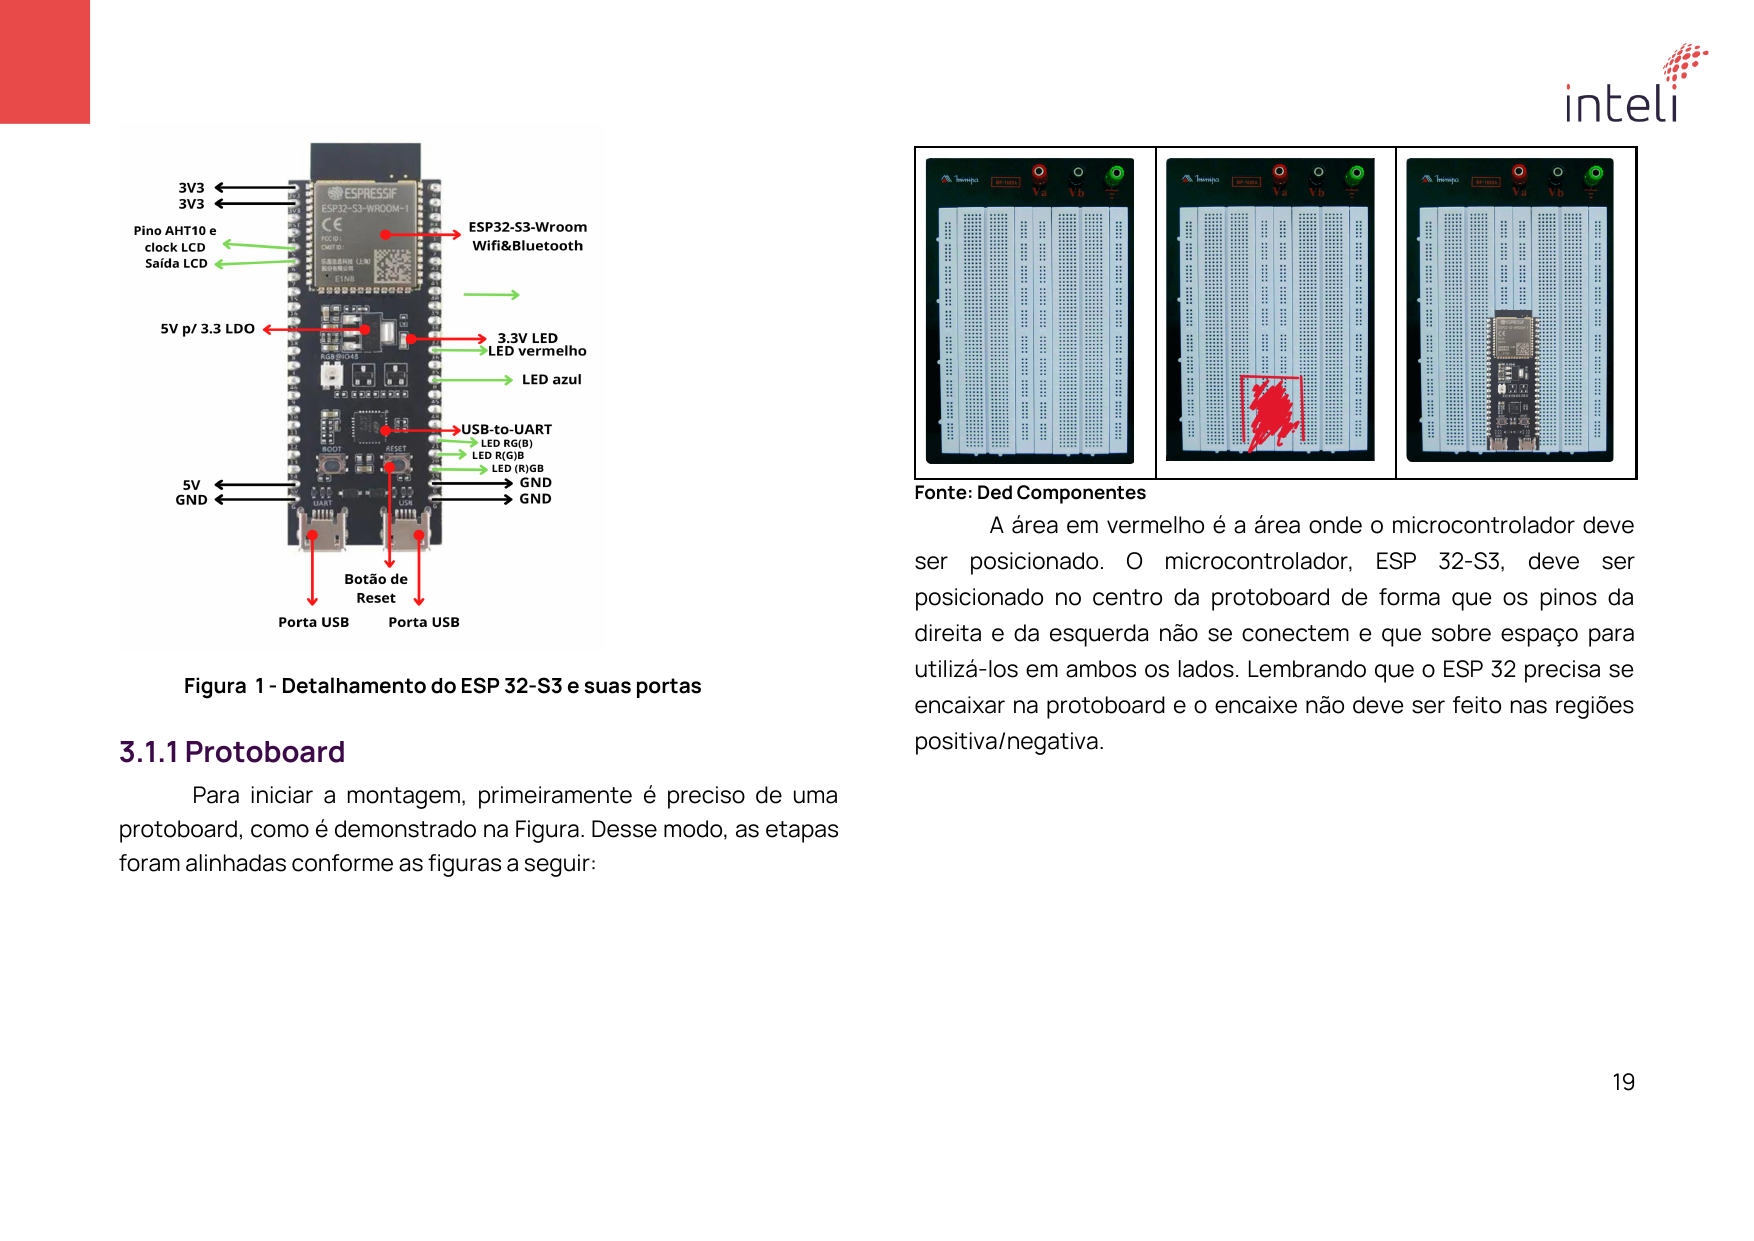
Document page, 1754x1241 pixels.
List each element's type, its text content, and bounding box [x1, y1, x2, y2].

picture [118, 123, 607, 652]
text A área em vermelho é a área onde o microcontrolador deve ser posicionado. O microcontrolador, ESP 32-S3, deve ser posicionado no centro da protoboard de forma que os pinos da direita e da esquerda não se conectem e que sobre espaço para utilizá-los em ambos os lados. Lembrando que o ESP 32 precisa se encaixar na protoboard e o encaixe não deve ser feito nas regiões positiva/negativa. [914, 509, 1636, 757]
text Para iniciar a montagem, primeiramente é preciso de uma protoboard, como é demonstrado na Figura. Desse modo, as etapas foram alinhadas conforme as figuras a seguir: [118, 779, 839, 878]
picture [0, 0, 91, 124]
picture [1406, 158, 1614, 462]
table_header [1397, 148, 1635, 477]
subtitle 3.1.1 Protoboard [118, 731, 839, 771]
text Figura 1 - Detalhamento do ESP 32-S3 e suas portas [118, 671, 839, 699]
table_header [916, 148, 1155, 477]
picture [1566, 43, 1709, 122]
picture [925, 158, 1134, 464]
picture [1166, 158, 1375, 461]
table_header [1157, 148, 1395, 477]
text Fonte: Ded Componentes [914, 480, 1636, 505]
